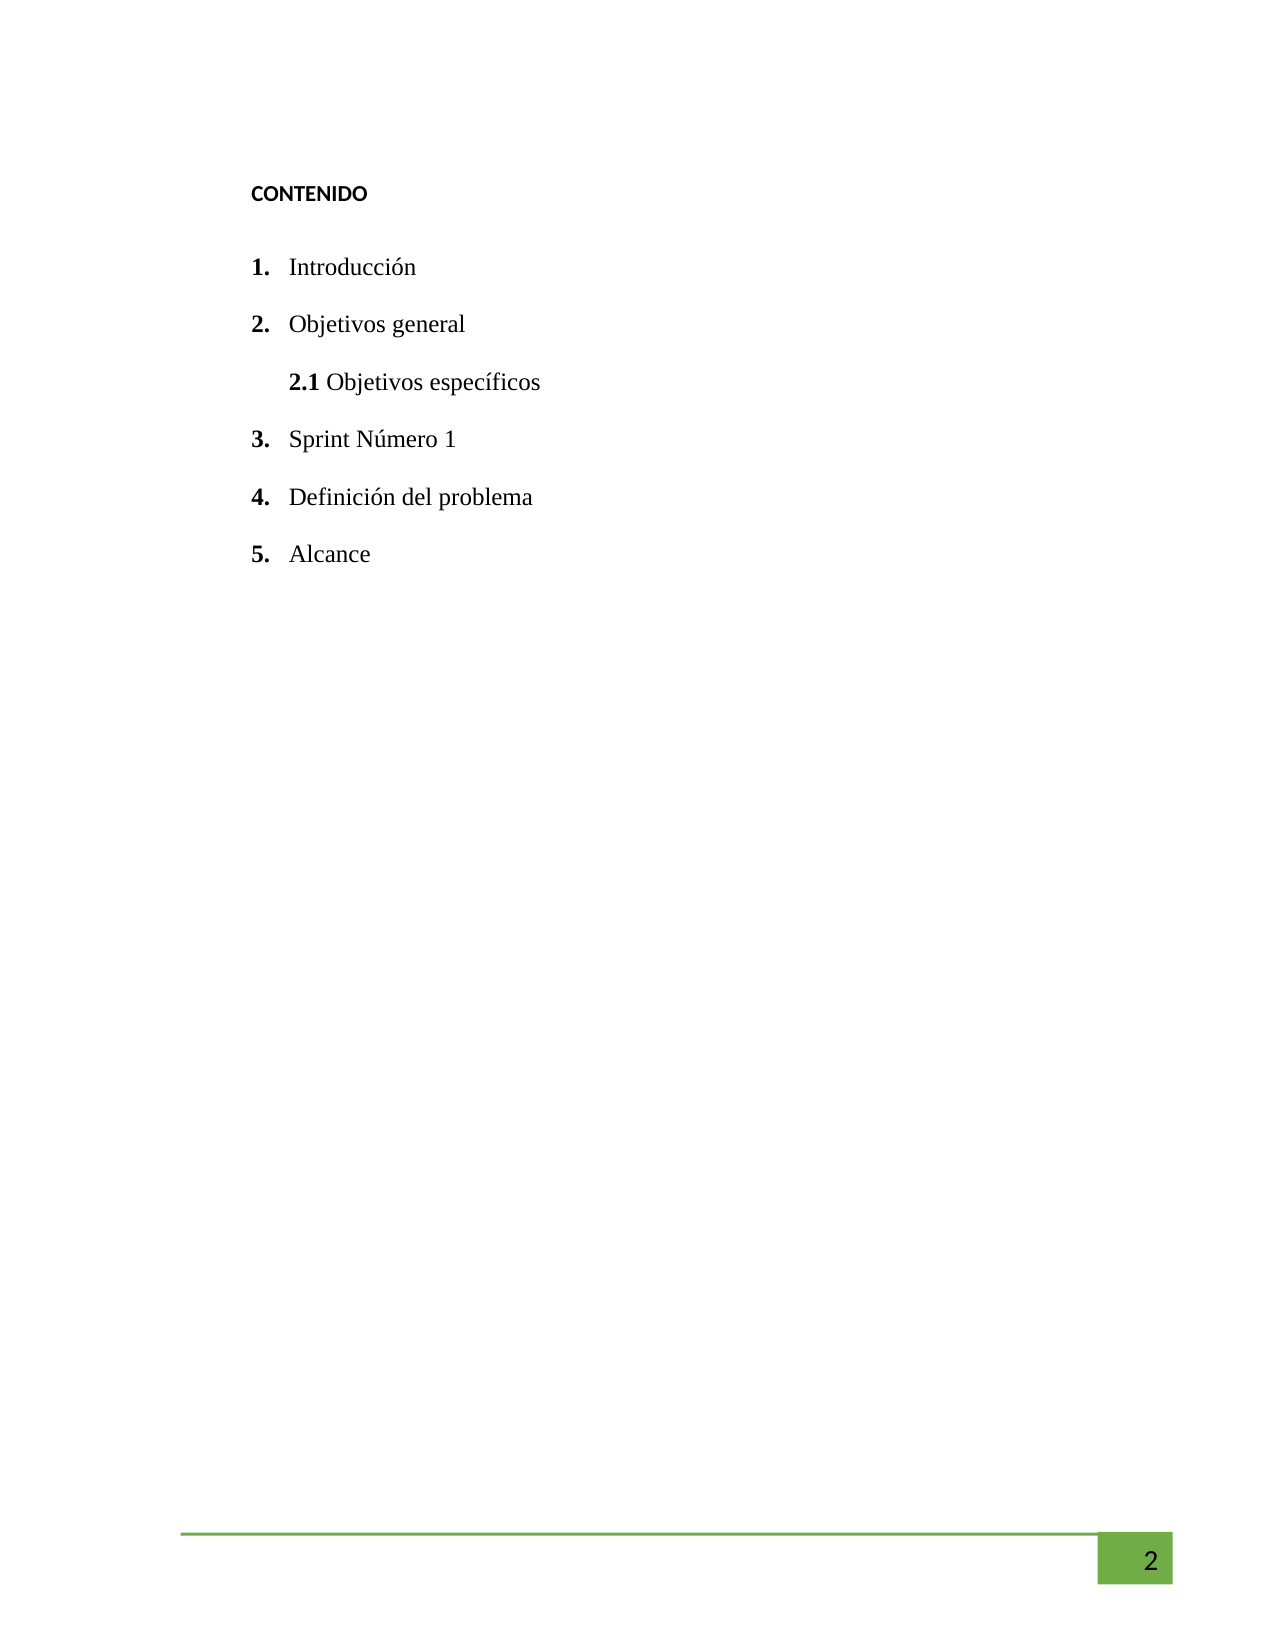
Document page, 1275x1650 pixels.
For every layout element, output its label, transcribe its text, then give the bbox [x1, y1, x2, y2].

list Objetivos general [251, 309, 1098, 338]
list Objetivos específicos [288, 367, 1098, 395]
list Definición del problema [251, 482, 1098, 510]
list Introducción [251, 252, 1098, 280]
text CONTENIDO [251, 179, 1098, 207]
list Alcance [251, 539, 1098, 568]
list Sprint Número 1 [251, 424, 1098, 453]
